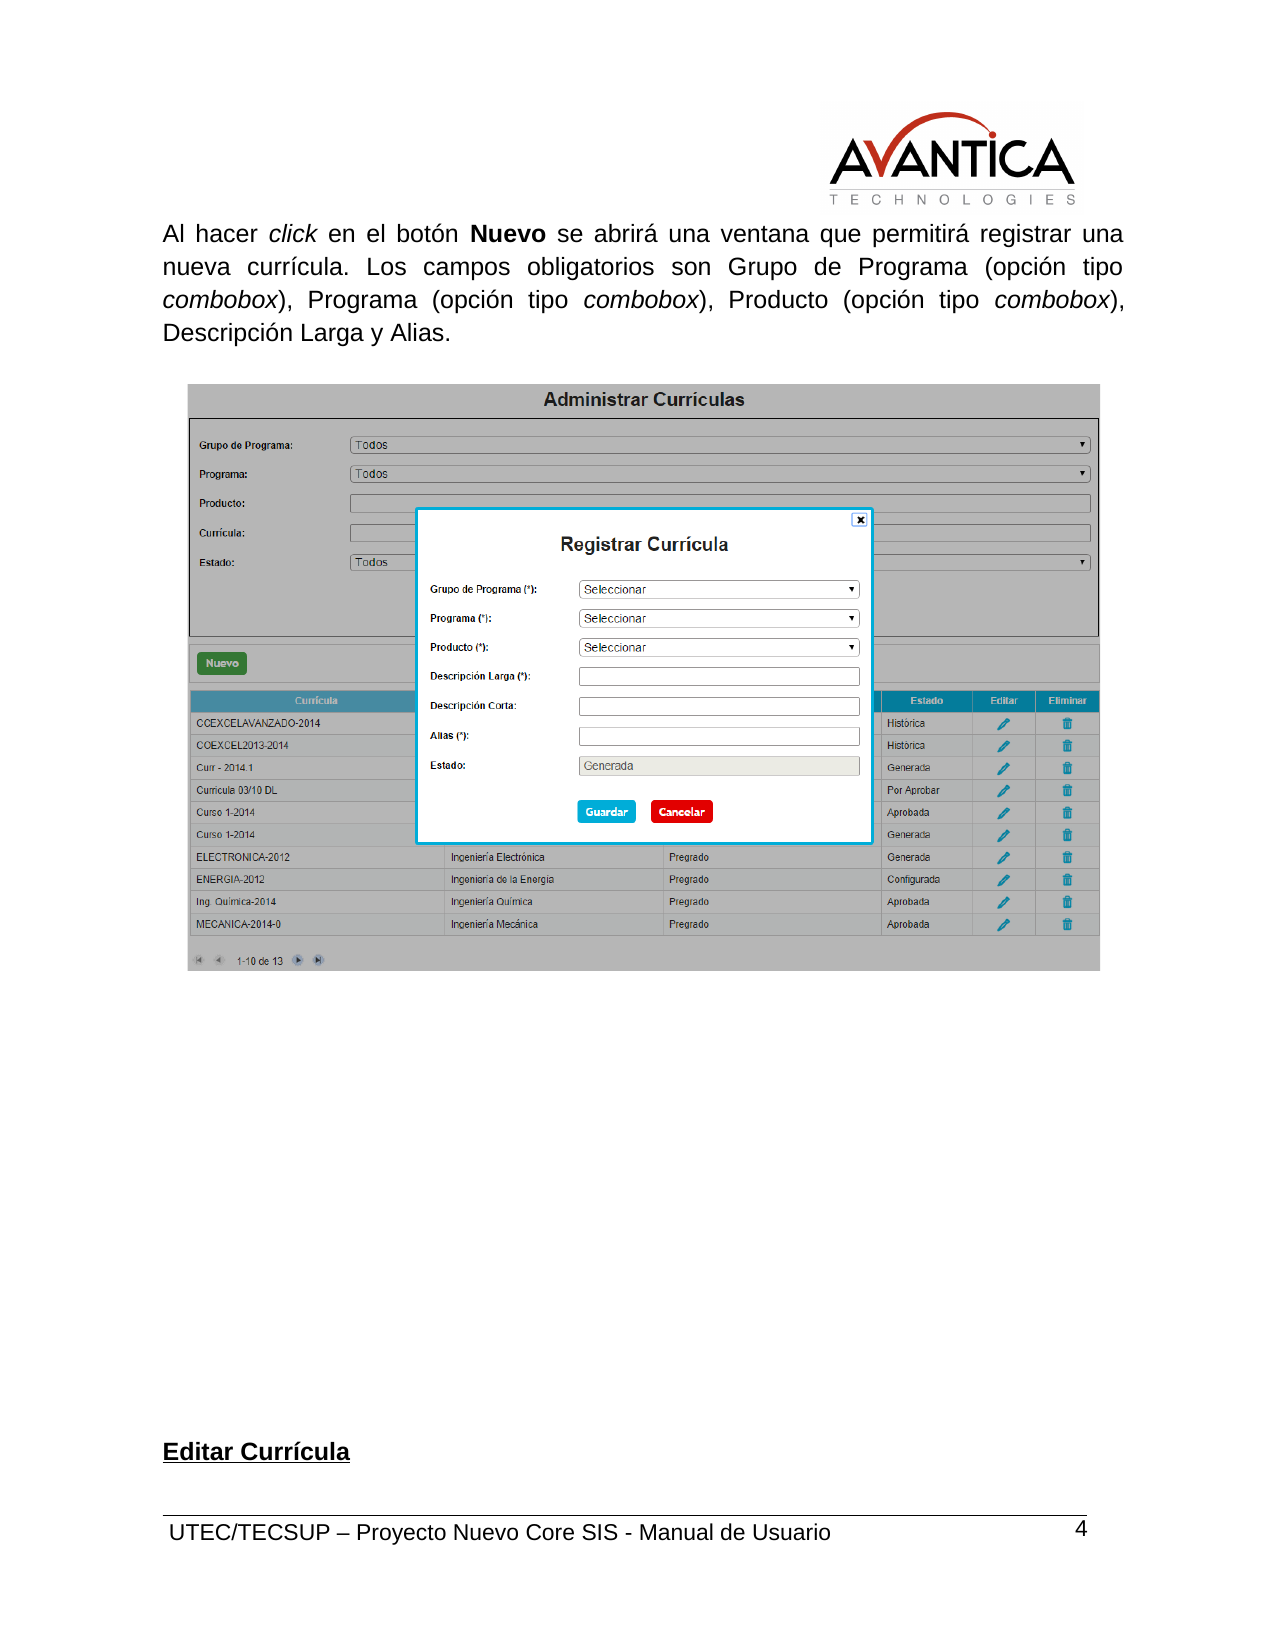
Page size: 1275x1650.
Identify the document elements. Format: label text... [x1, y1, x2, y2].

picture [820, 101, 1084, 215]
picture [419, 511, 870, 841]
picture [927, 698, 939, 703]
text Al hacer click en el botón Nuevo se abrirá una ventana que permitirá registrar una nueva currícula. Los campos obligatorios son Grupo de Programa (opción tipo combobox), Programa (opción tipo combobox), Producto (opción tipo combobox), Descripción Larga y Alias. [162, 219, 1125, 347]
picture [187, 384, 1100, 971]
text Editar Currícula [162, 1437, 1125, 1466]
